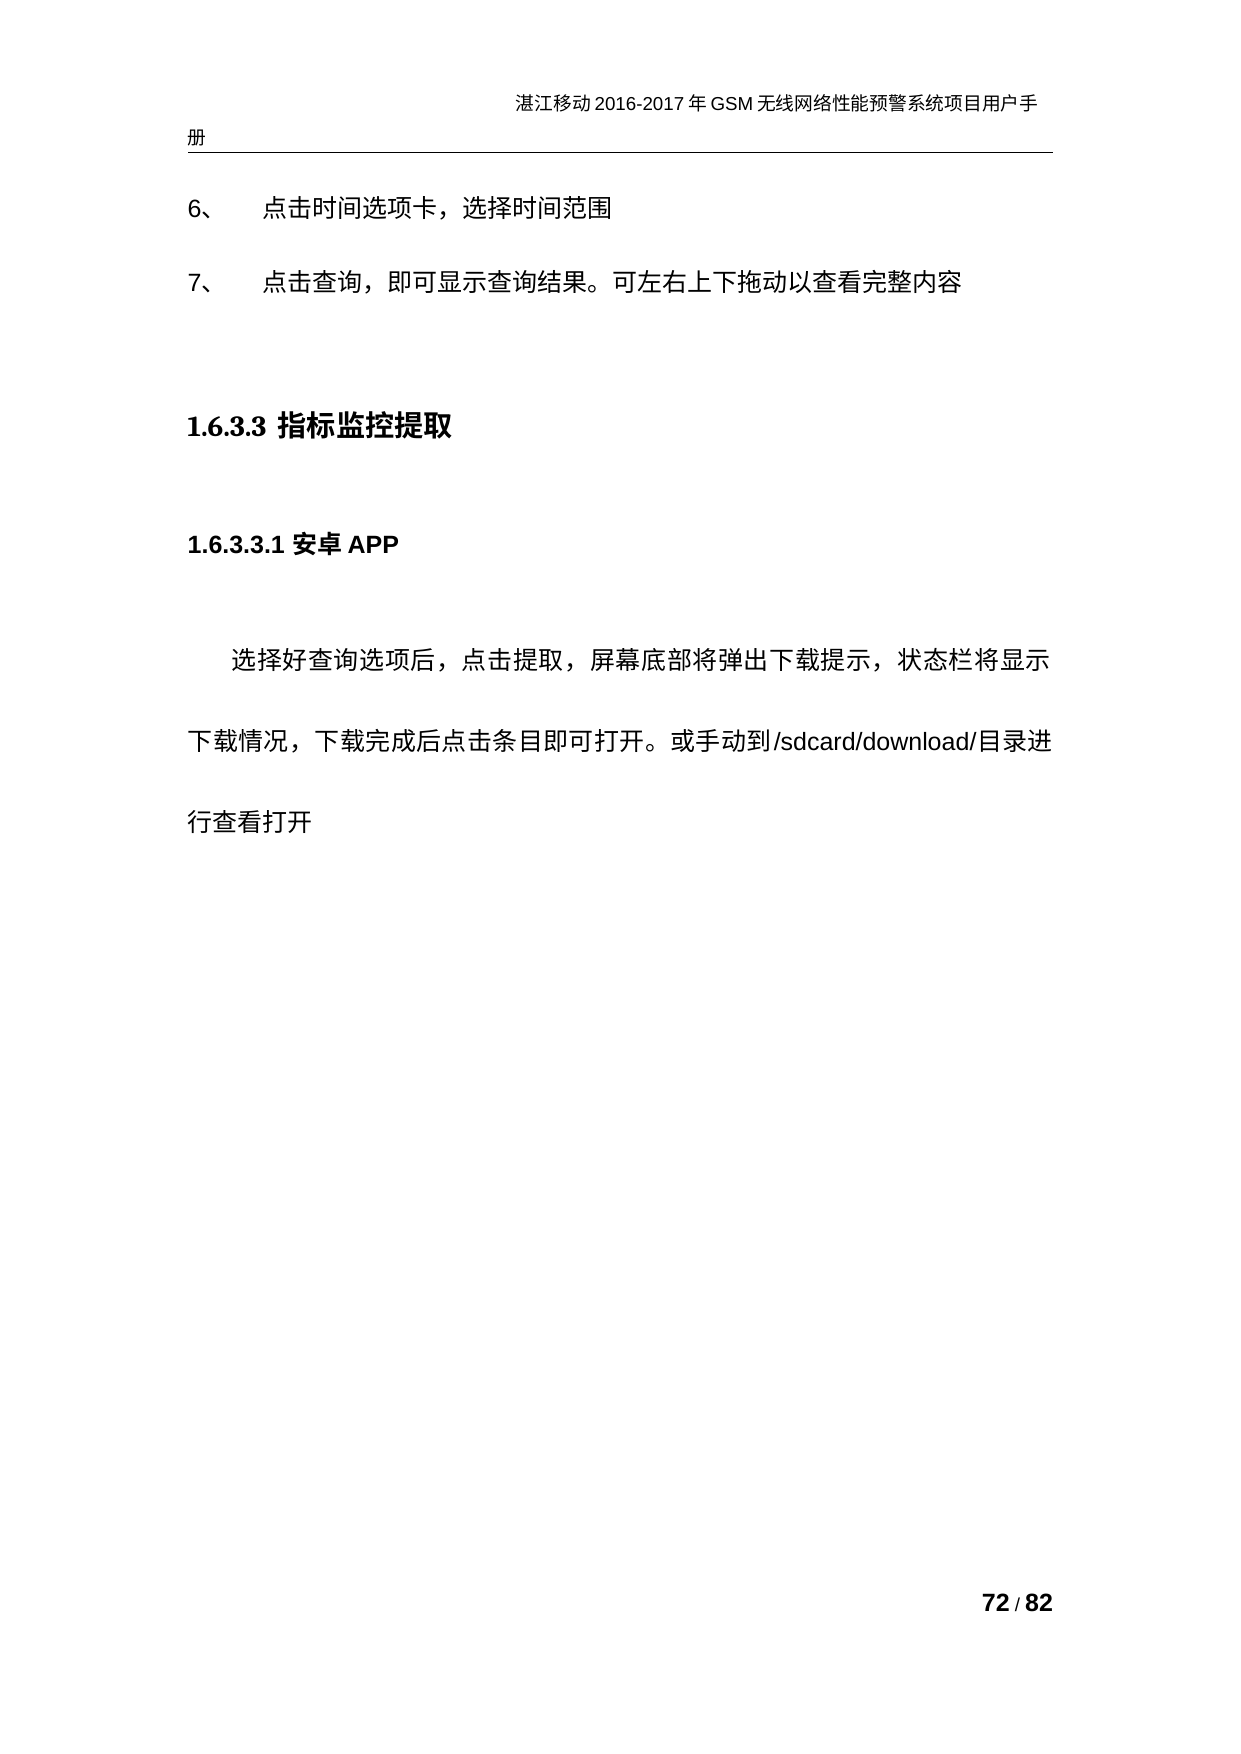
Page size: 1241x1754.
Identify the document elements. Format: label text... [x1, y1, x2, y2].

text 选择好查询选项后，点击提取，屏幕底部将弹出下载提示，状态栏将显示下载情况，下载完成后点击条目即可打开。或手动到/sdcard/download/目录进行查看打开 [187, 626, 1053, 853]
subtitle 指标监控提取 [187, 391, 1053, 456]
list 点击查询，即可显示查询结果。可左右上下拖动以查看完整内容 [187, 248, 1053, 313]
subtitle 安卓APP [187, 510, 1053, 575]
list 点击时间选项卡，选择时间范围 [187, 174, 1053, 239]
